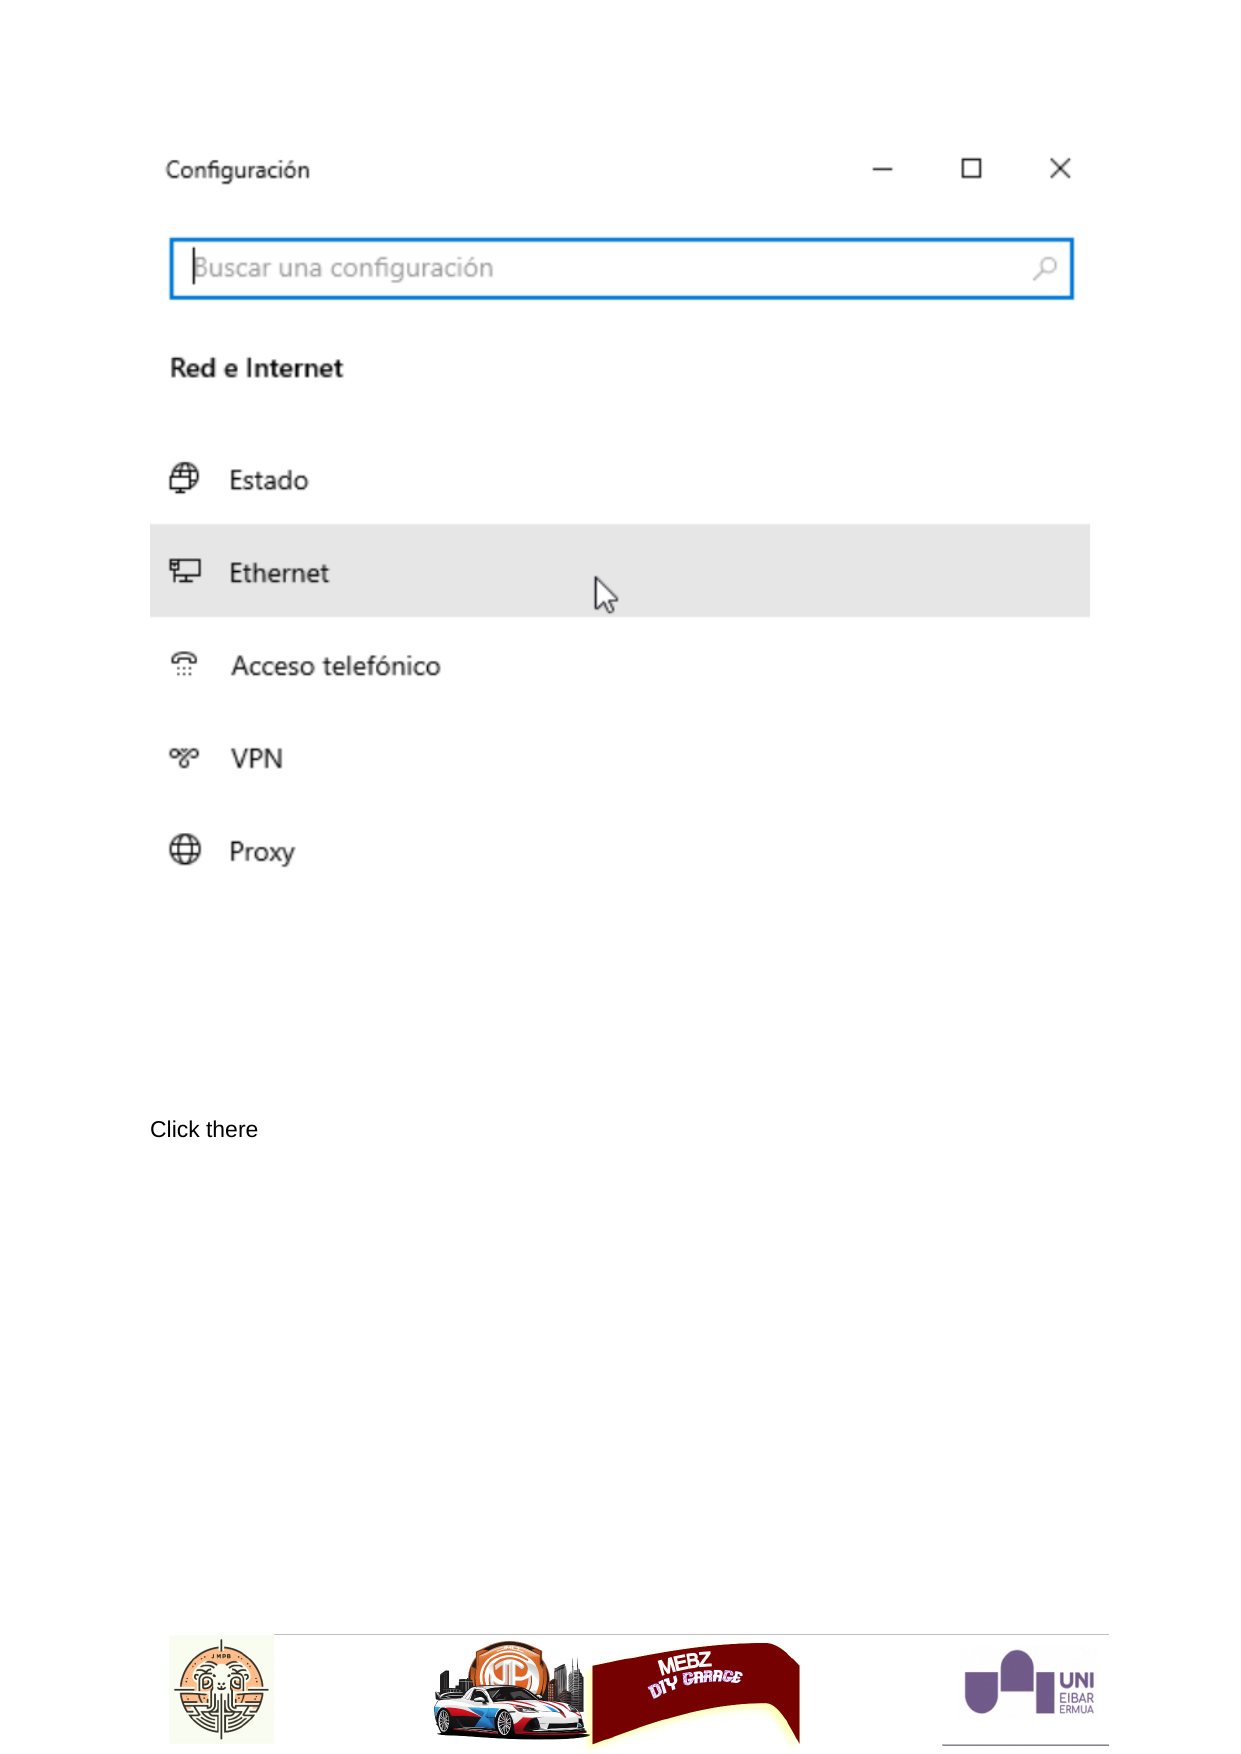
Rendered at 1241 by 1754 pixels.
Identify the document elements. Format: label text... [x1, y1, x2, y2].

picture [150, 150, 1091, 1113]
text Click there [150, 1116, 1090, 1143]
picture [168, 1625, 1109, 1754]
